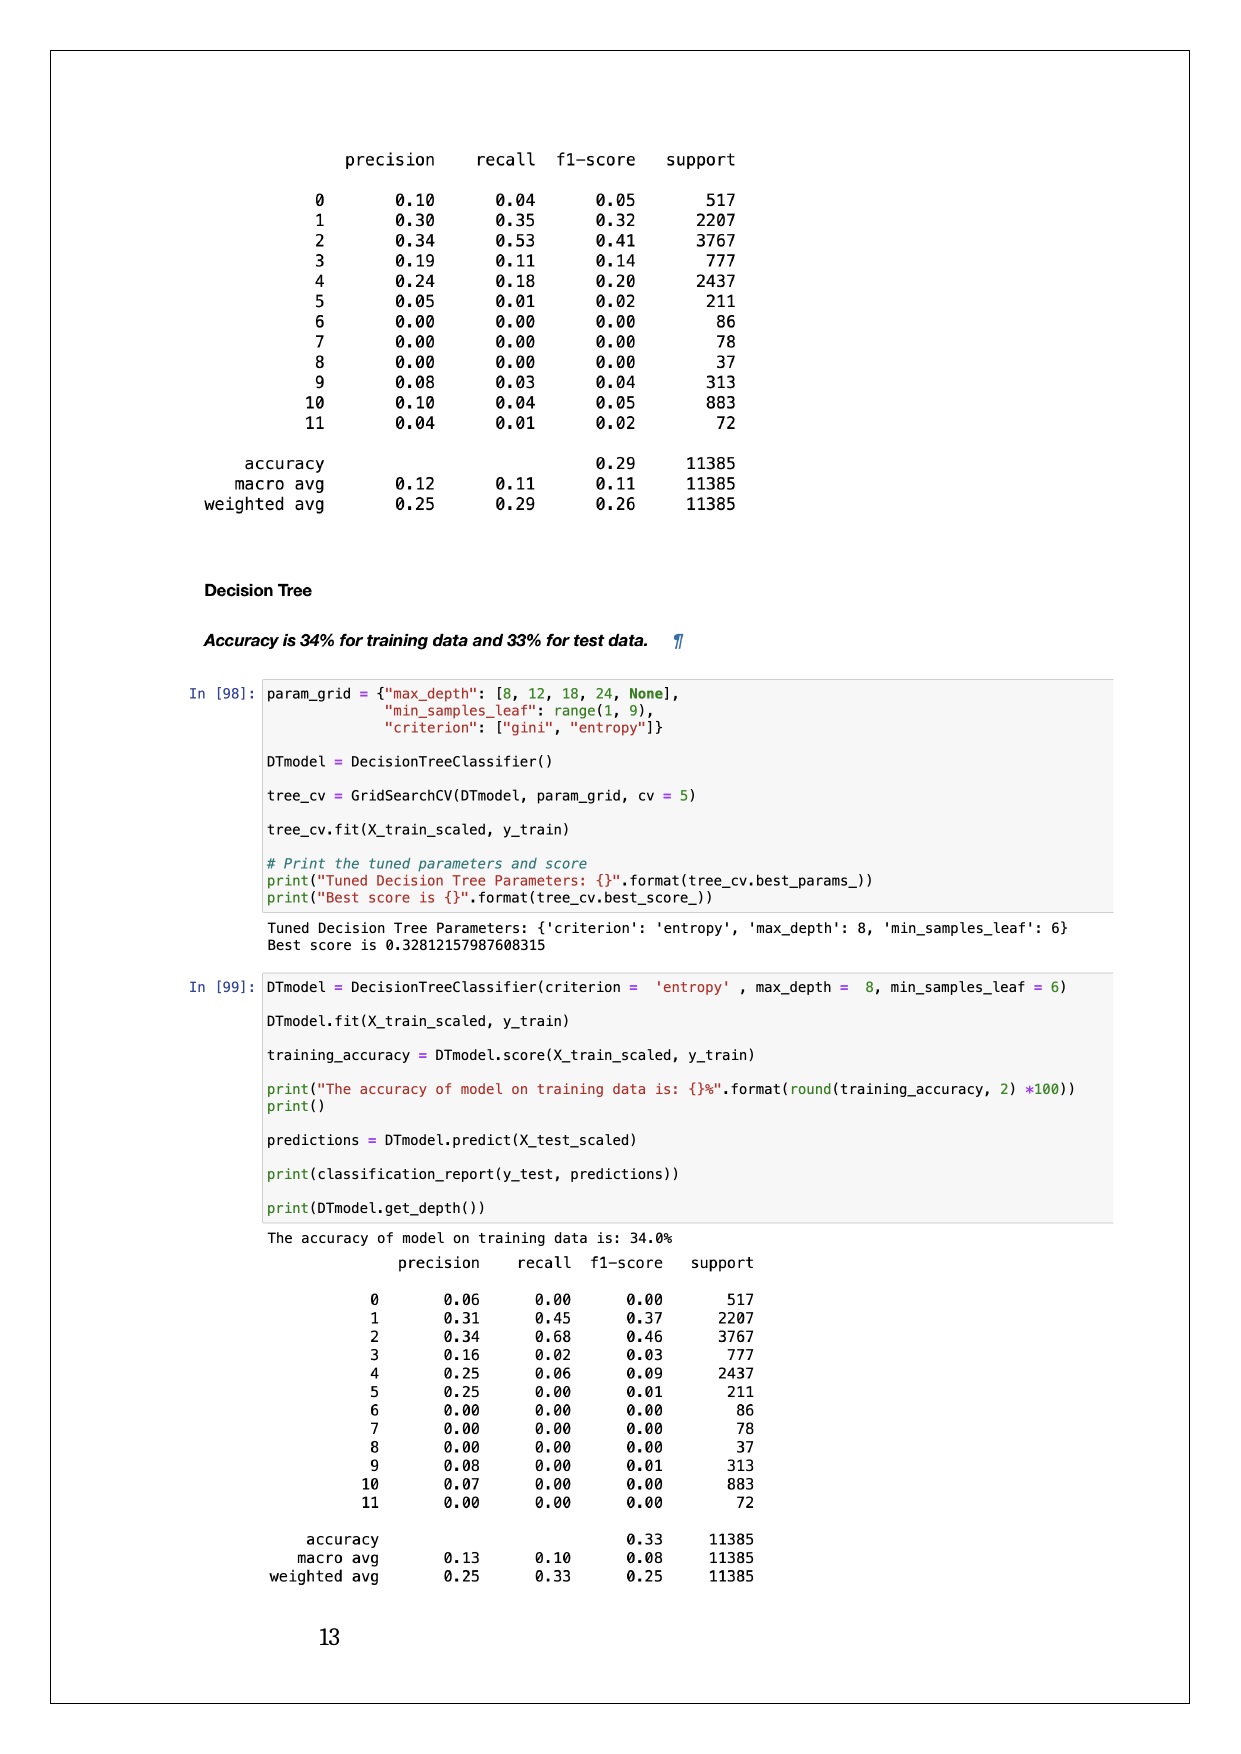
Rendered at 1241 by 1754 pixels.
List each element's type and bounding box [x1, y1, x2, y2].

picture [150, 150, 848, 657]
picture [175, 674, 1113, 1602]
